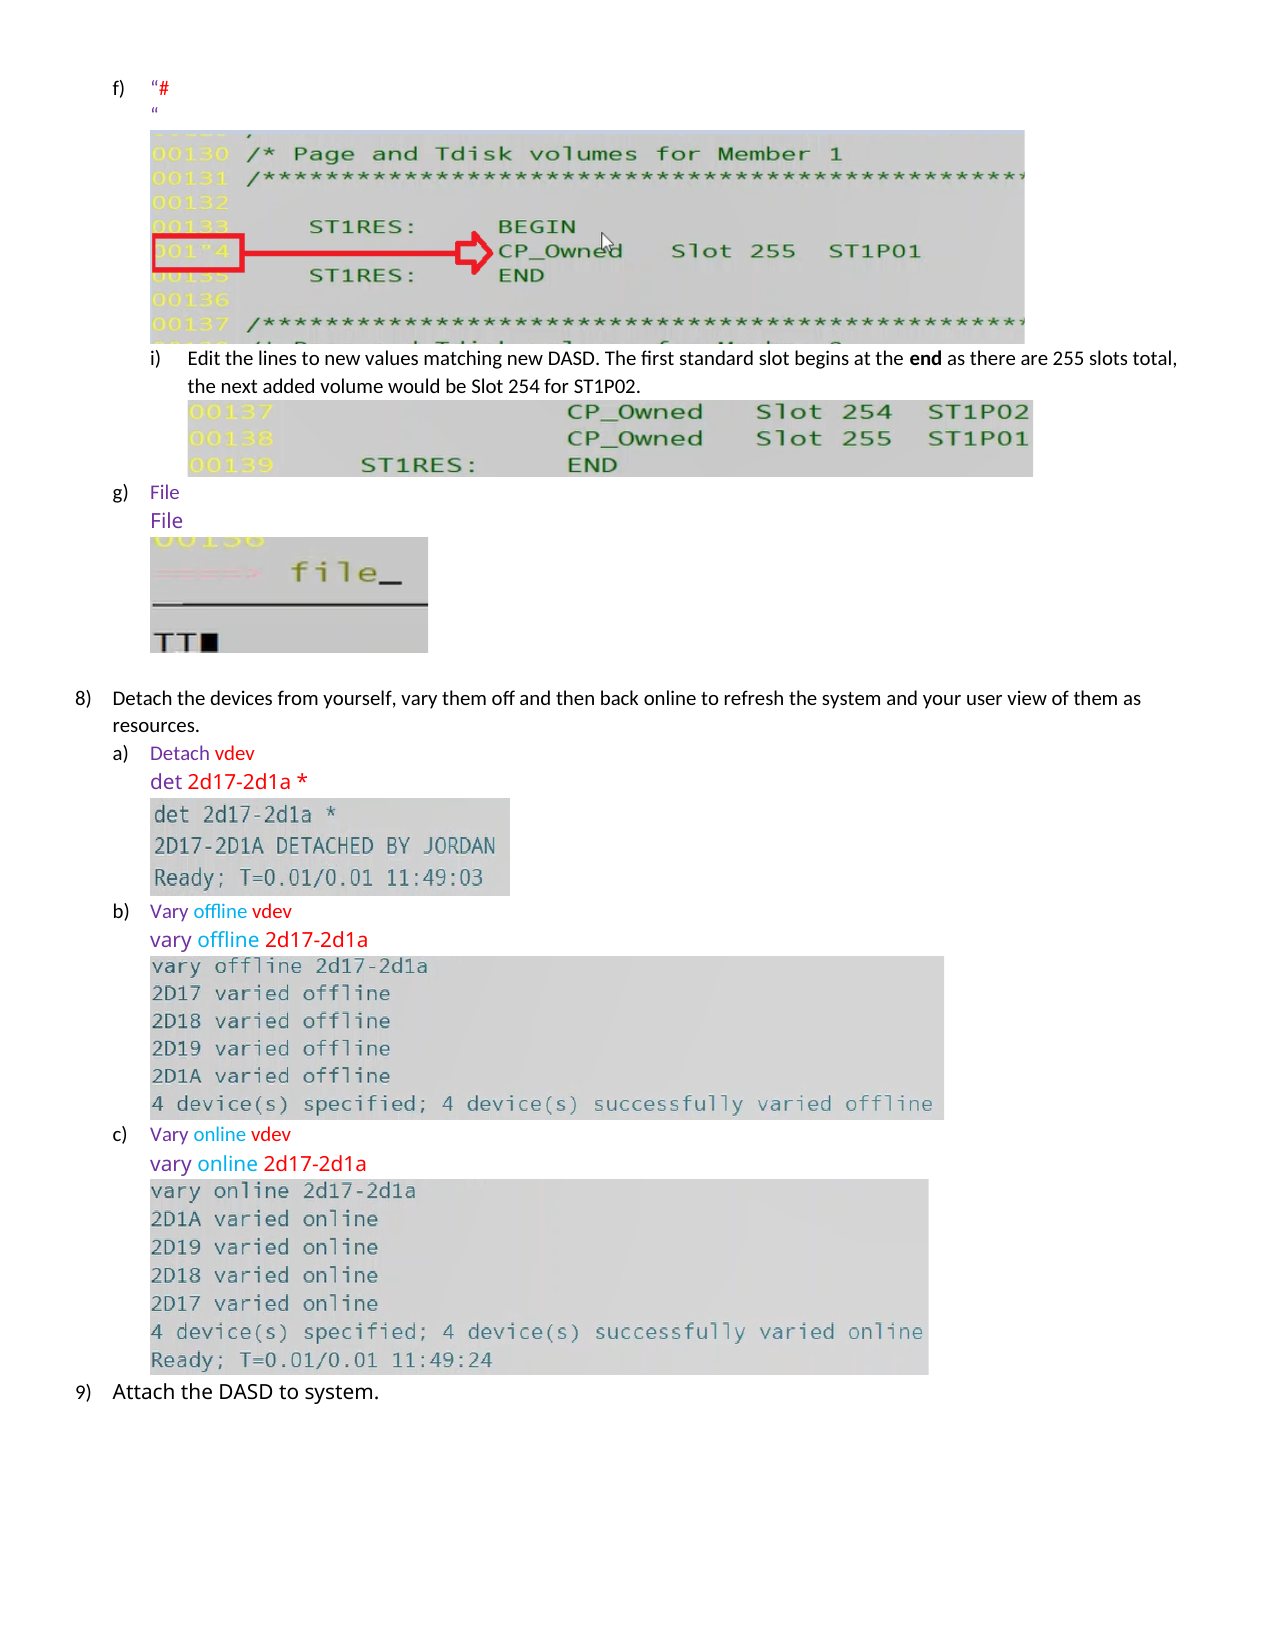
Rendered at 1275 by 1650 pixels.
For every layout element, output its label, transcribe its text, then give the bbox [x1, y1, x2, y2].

list File File [112, 479, 1200, 683]
picture [150, 956, 945, 1120]
list Detach vdev det 2d17-2d1a * [112, 740, 1200, 896]
picture [150, 537, 429, 653]
picture [187, 400, 1034, 477]
picture [150, 798, 510, 896]
picture [150, 1179, 929, 1375]
picture [150, 130, 1025, 344]
list Attach the DASD to system. [75, 1377, 1200, 1405]
list Detach the devices from yourself, vary them off and then back online to refresh the system and your user view of them as resources. [75, 685, 1200, 738]
